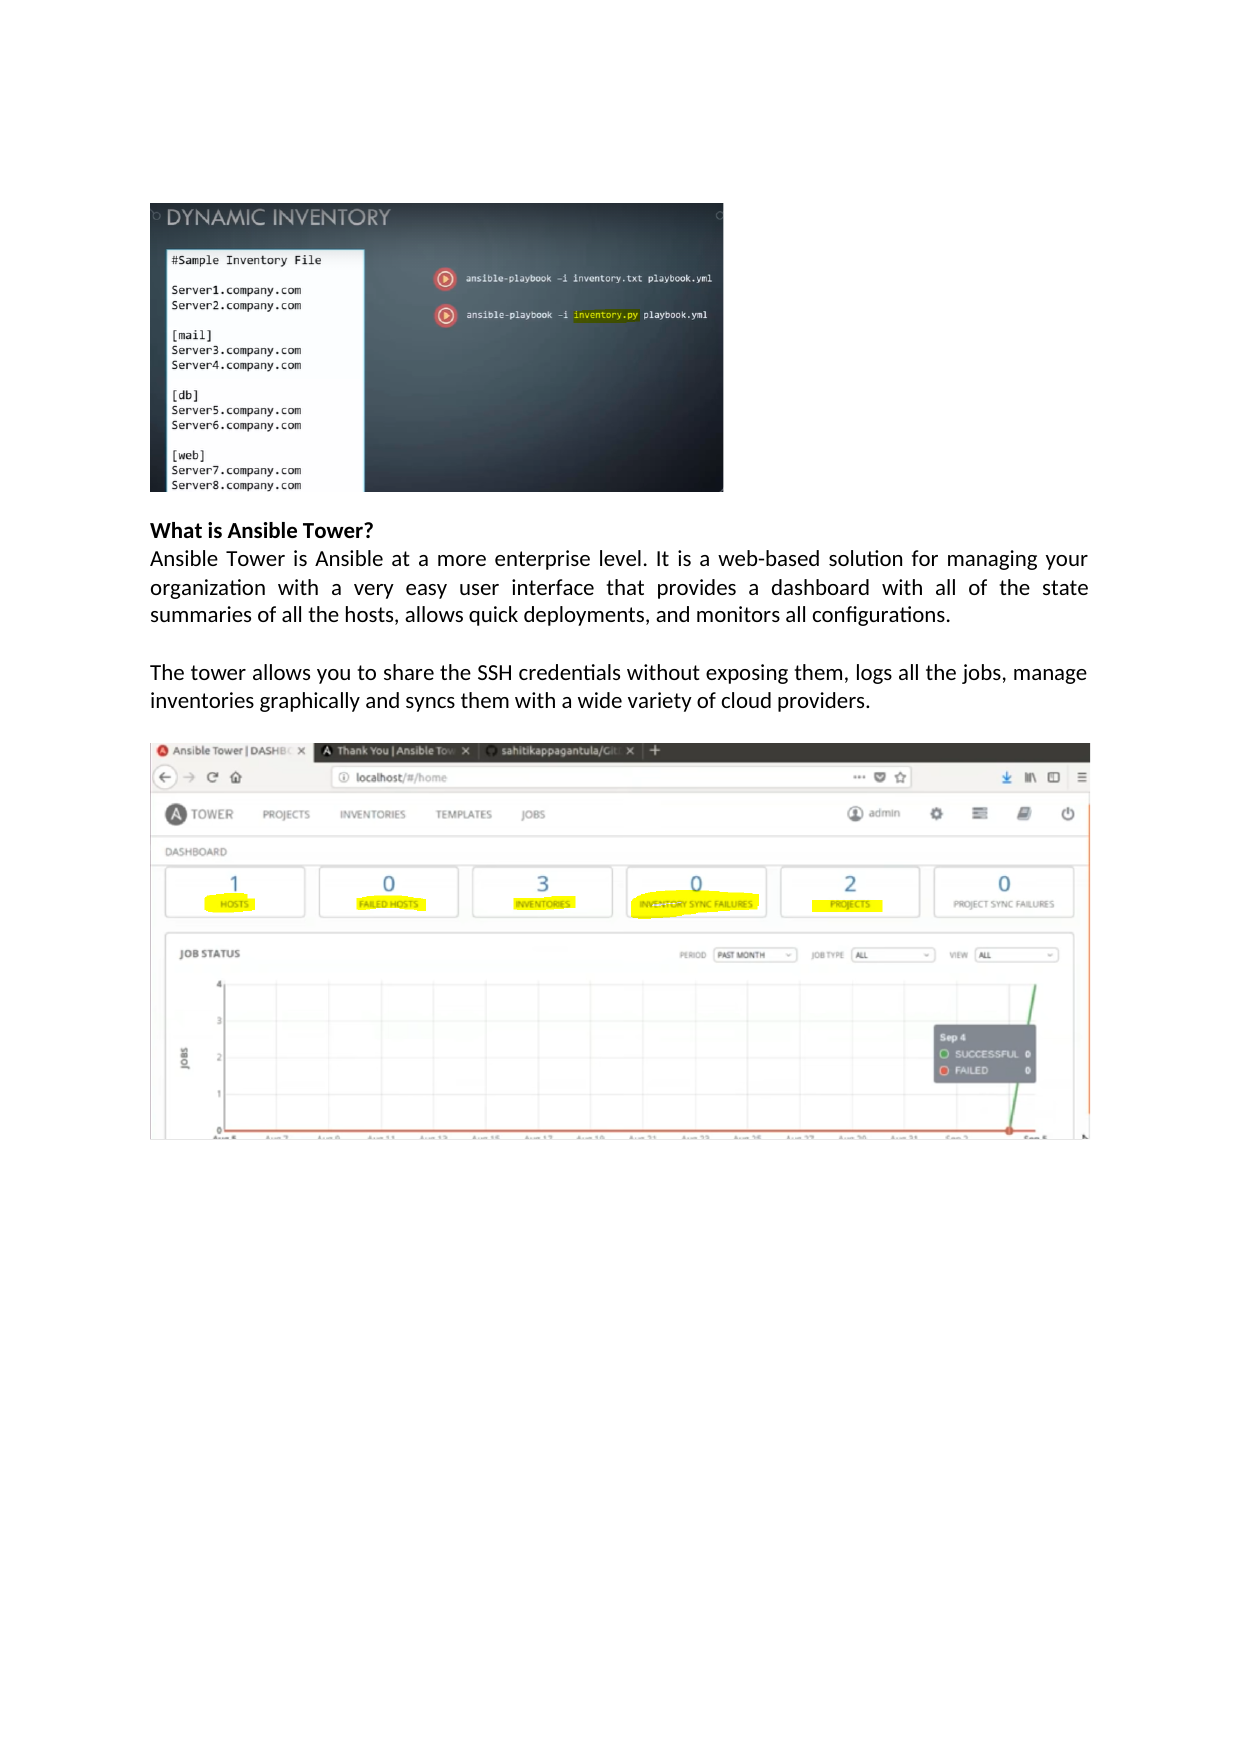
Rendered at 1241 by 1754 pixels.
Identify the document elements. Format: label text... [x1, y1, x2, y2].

text Ansible Tower is Ansible at a more enterprise level. It is a web-based solution for managing your organization with a very easy user interface that provides a dashboard with all of the state summaries of all the hosts, allows quick deployments, and monitors all configurations. [150, 544, 1090, 629]
subtitle What is Ansible Tower? [150, 517, 1090, 544]
text The tower allows you to share the SSH credentials without exposing them, logs all the jobs, manage inventories graphically and syncs them with a wide variety of cloud providers. [150, 658, 1090, 714]
picture [150, 743, 1091, 1140]
picture [150, 203, 724, 492]
